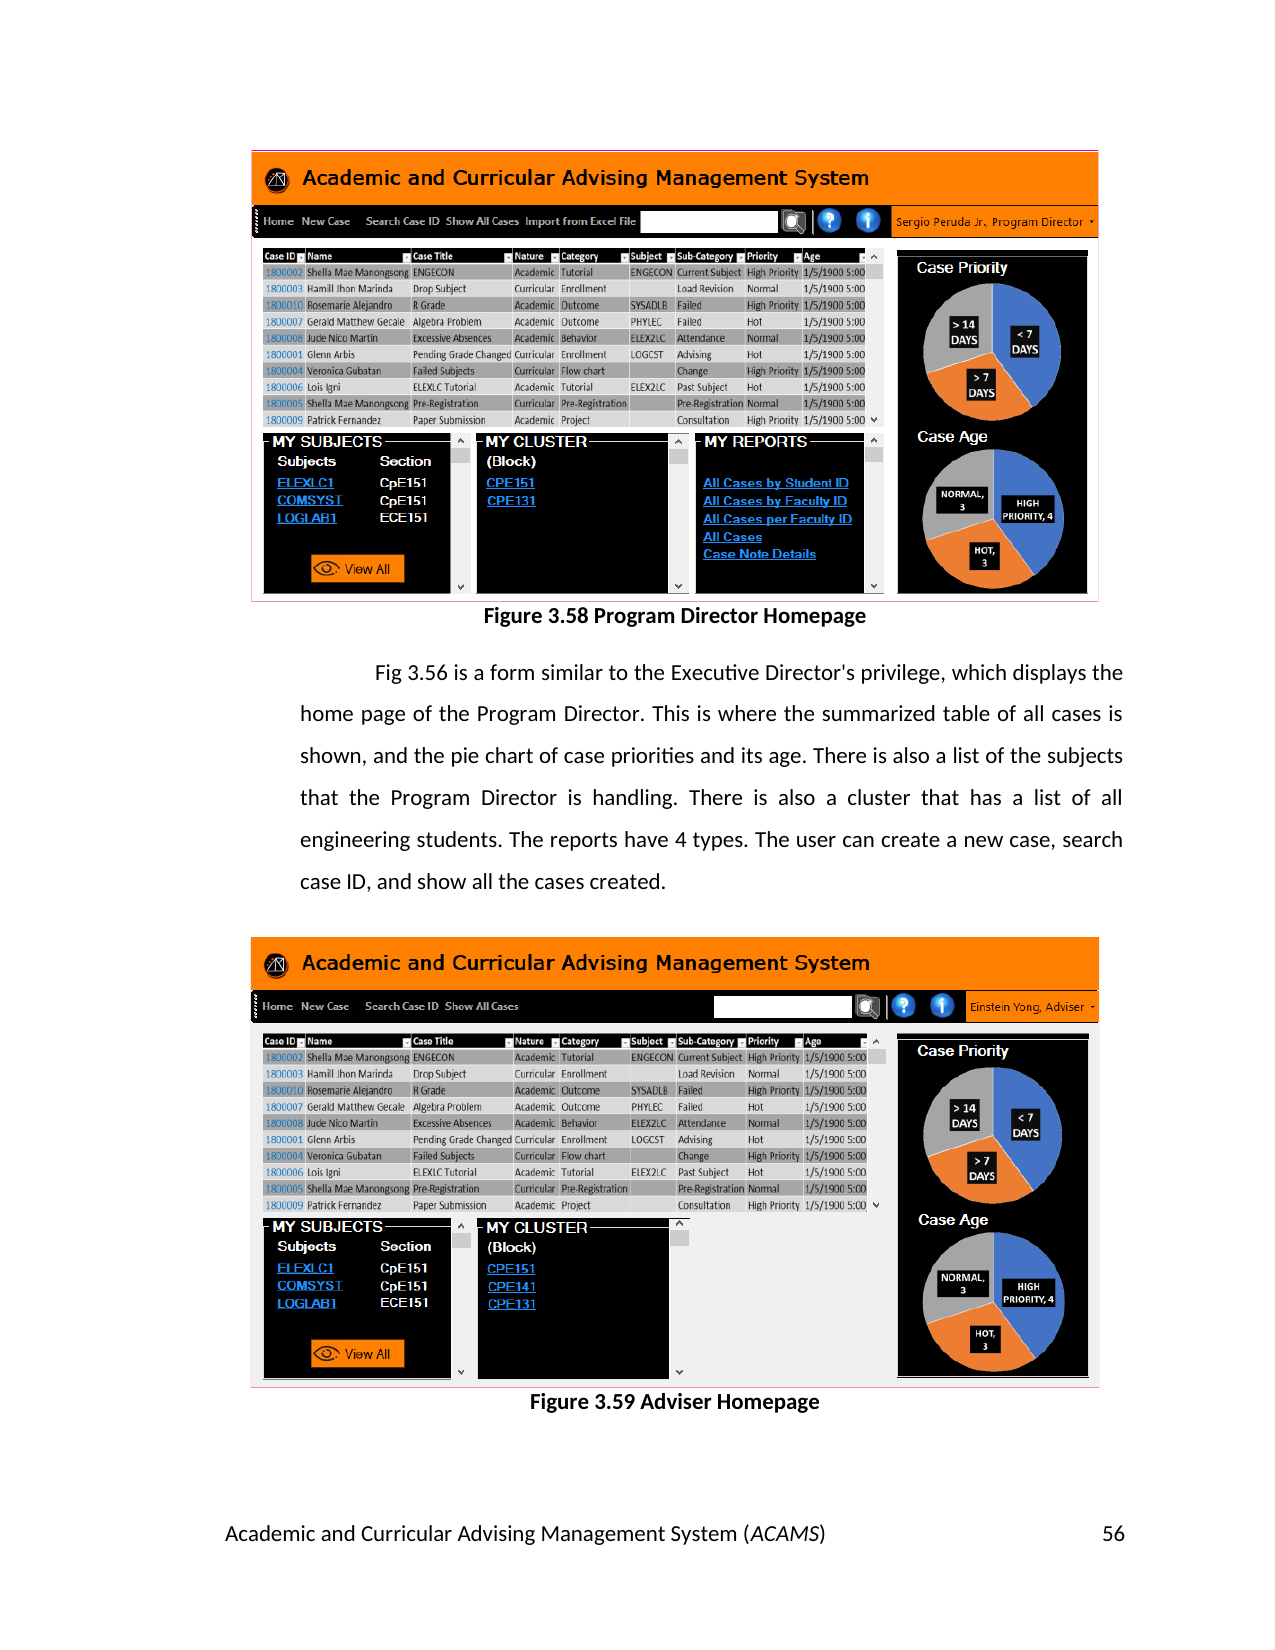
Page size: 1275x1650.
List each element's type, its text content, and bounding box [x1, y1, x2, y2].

text Figure 3.59 Adviser Homepage [225, 1387, 1125, 1416]
text Fig 3.56 is a form similar to the Executive Director's privilege, which displays the home page of the Program Director. This is where the summarized table of all cases is shown, and the pie chart of case priorities and its age. There is also a list of the subjects that the Program Director is handling. There is also a cluster that has a list of all engineering students. The reports have 4 types. The user can create a new case, search case ID, and show all the cases created. [300, 658, 1125, 896]
picture [251, 150, 1099, 602]
text Figure 3.58 Program Director Homepage [225, 602, 1125, 629]
picture [250, 937, 1100, 1388]
